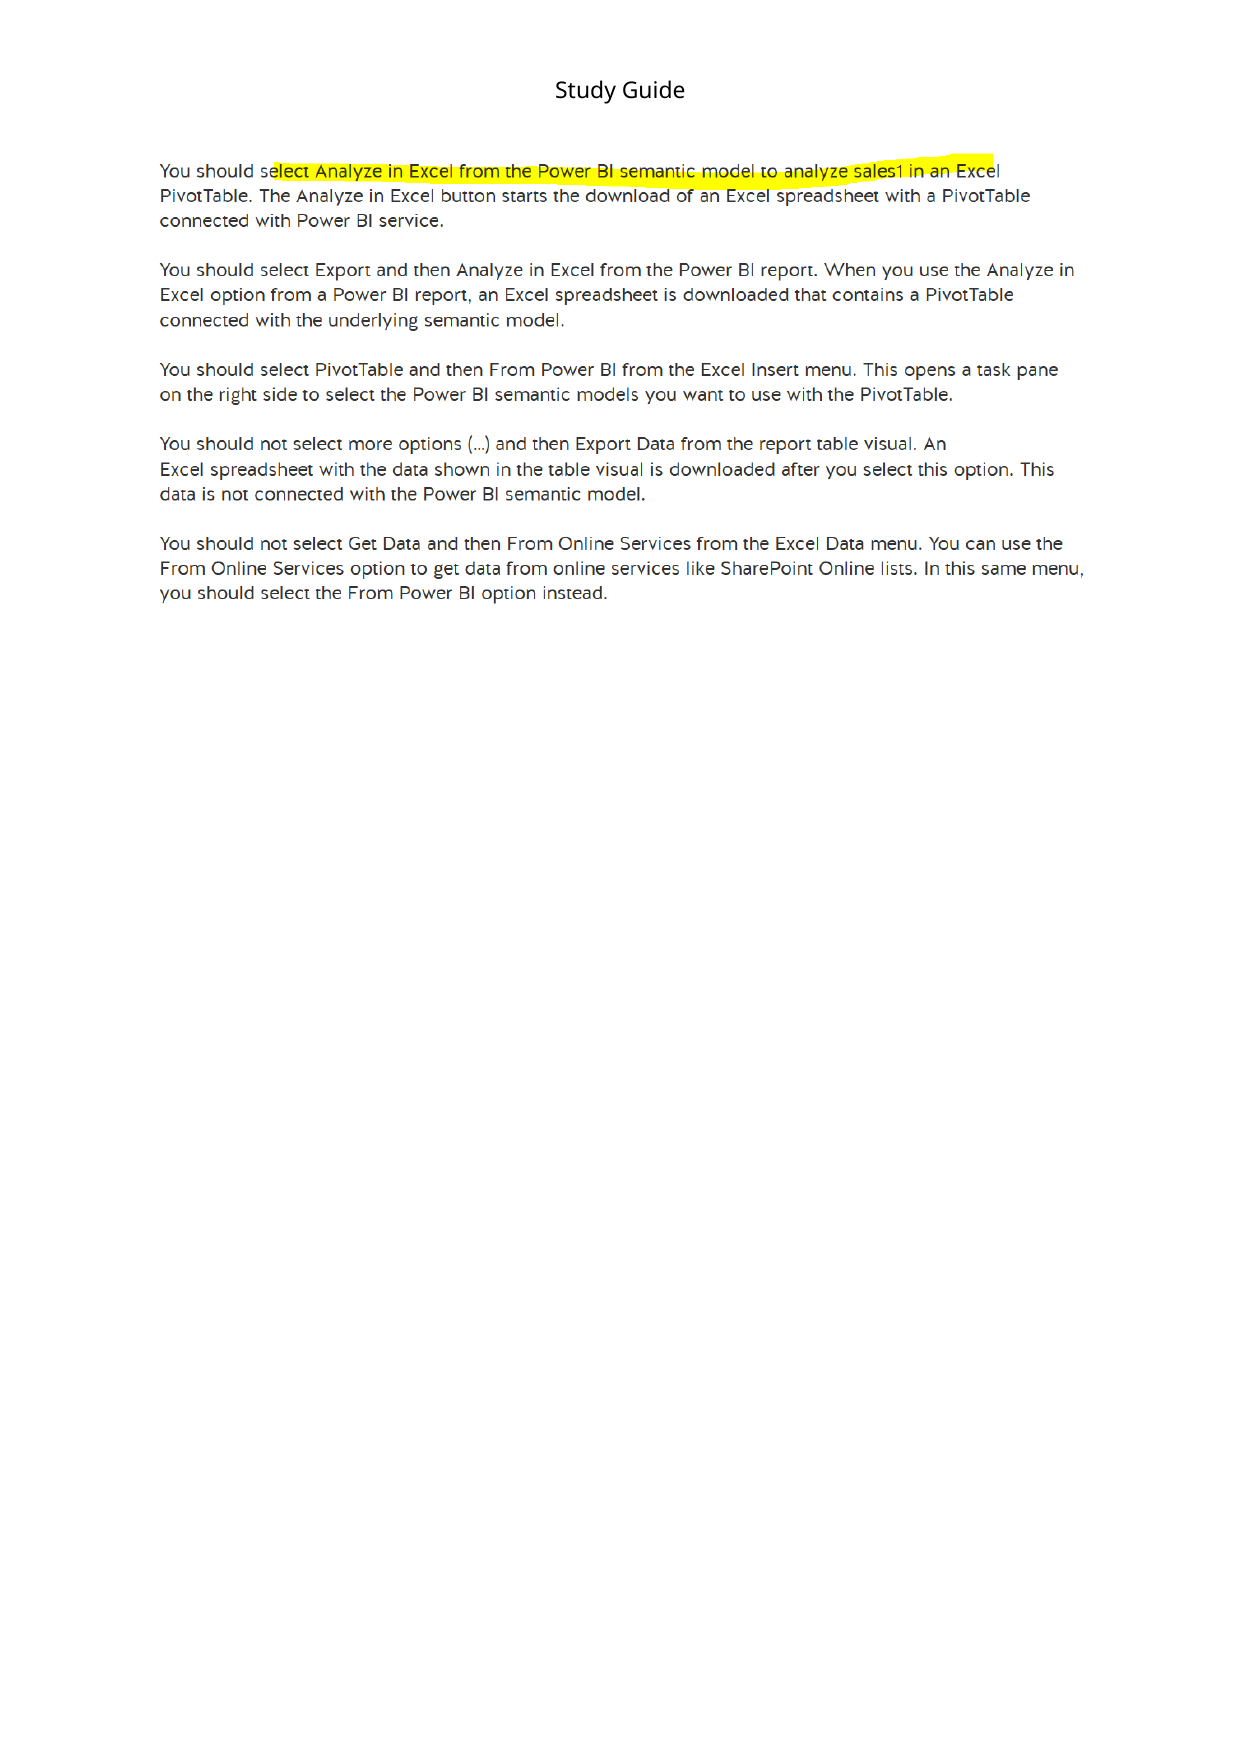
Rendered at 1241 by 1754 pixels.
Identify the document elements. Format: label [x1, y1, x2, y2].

picture [150, 150, 1091, 622]
